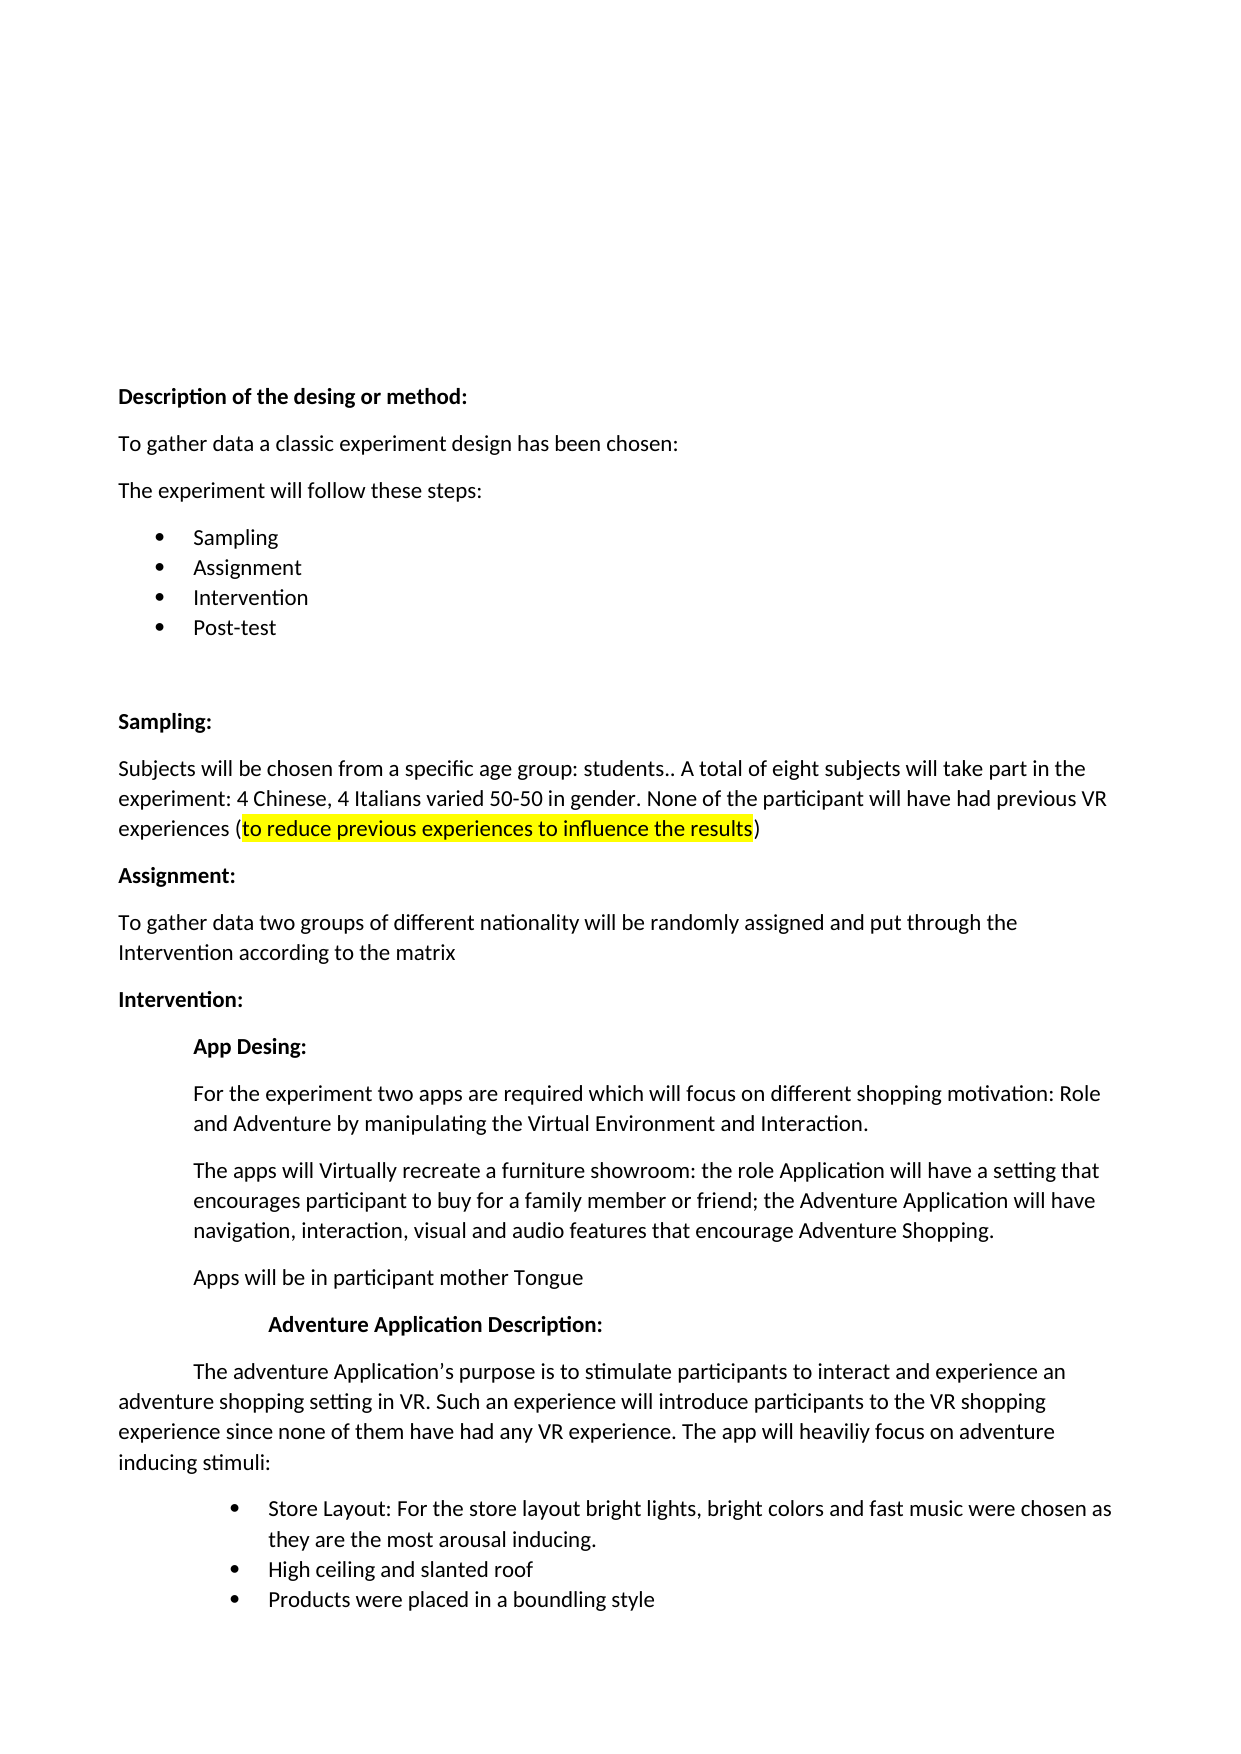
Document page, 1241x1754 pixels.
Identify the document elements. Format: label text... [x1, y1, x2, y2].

text The adventure Application’s purpose is to stimulate participants to interact and experience an adventure shopping setting in VR. Such an experience will introduce participants to the VR shopping experience since none of them have had any VR experience. The app will heaviliy focus on adventure inducing stimuli: [118, 1357, 1122, 1476]
text Intervention: [118, 985, 1122, 1013]
text Apps will be in participant mother Tongue [118, 1263, 1122, 1291]
text Assignment: [118, 861, 1122, 889]
list Products were placed in a boundling style [231, 1585, 1122, 1613]
list Sampling [156, 523, 1122, 551]
text The experiment will follow these steps: [118, 476, 1122, 504]
text Adventure Application Description: [118, 1310, 1122, 1338]
list Intervention [156, 583, 1122, 611]
text Subjects will be chosen from a specific age group: students.. A total of eight subjects will take part in the experiment: 4 Chinese, 4 Italians varied 50-50 in gender. None of the participant will have had previous VR experiences (to reduce previous experiences to influence the results) [118, 754, 1122, 842]
list Post-test [156, 613, 1122, 641]
text To gather data a classic experiment design has been chosen: [118, 429, 1122, 457]
text For the experiment two apps are required which will focus on different shopping motivation: Role and Adventure by manipulating the Virtual Environment and Interaction. [193, 1079, 1122, 1137]
list Assignment [156, 553, 1122, 581]
list Store Layout: For the store layout bright lights, bright colors and fast music were chosen as they are the most arousal inducing. [231, 1494, 1122, 1553]
text Sampling: [118, 707, 1122, 735]
text Description of the desing or method: [118, 382, 1122, 410]
text To gather data two groups of different nationality will be randomly assigned and put through the Intervention according to the matrix [118, 908, 1122, 966]
list High ceiling and slanted roof [231, 1555, 1122, 1583]
text App Desing: [118, 1032, 1122, 1060]
text The apps will Virtually recreate a furniture showroom: the role Application will have a setting that encourages participant to buy for a family member or friend; the Adventure Application will have navigation, interaction, visual and audio features that encourage Adventure Shopping. [193, 1156, 1122, 1244]
